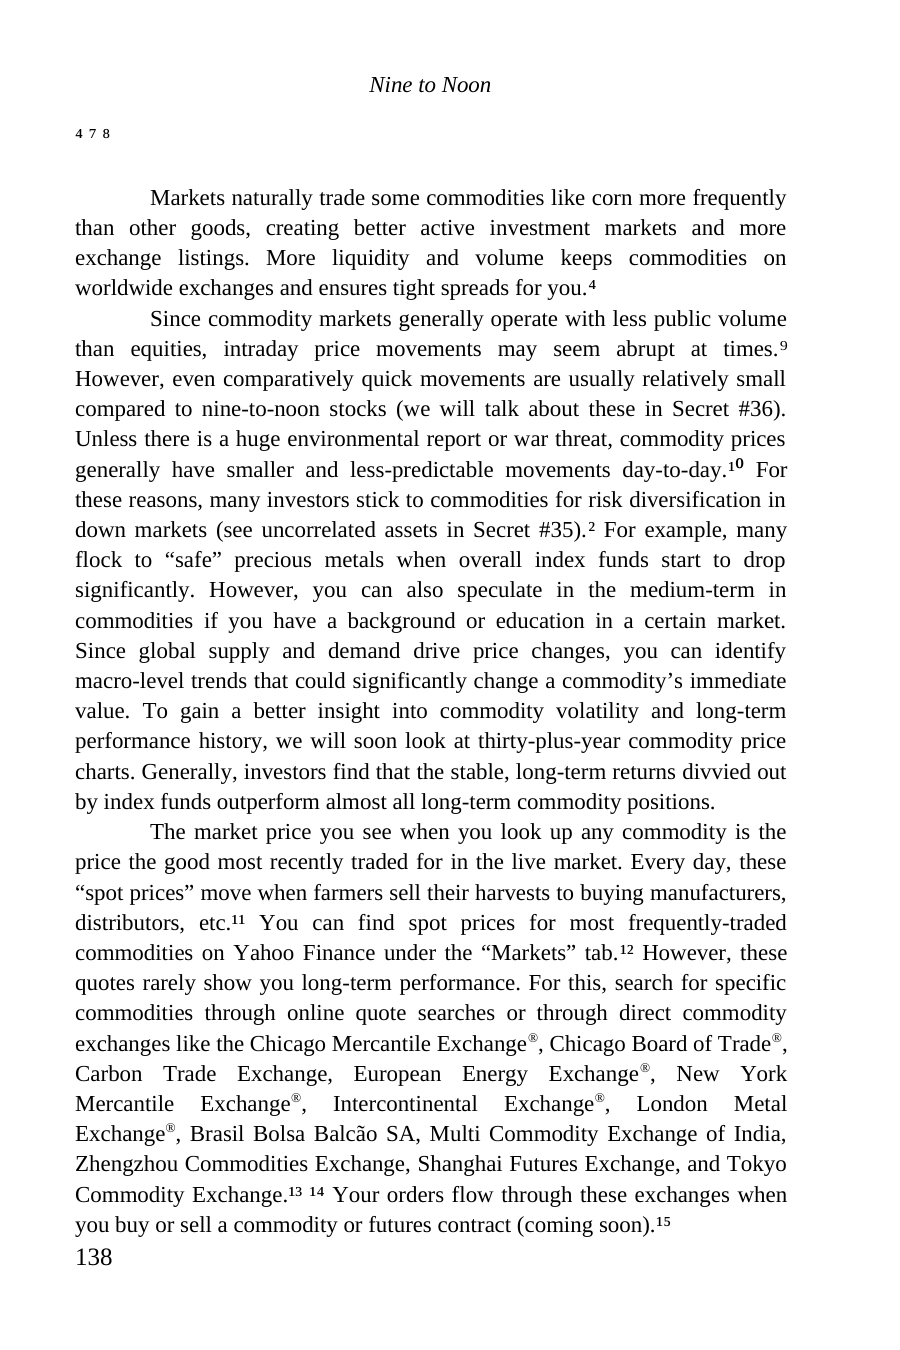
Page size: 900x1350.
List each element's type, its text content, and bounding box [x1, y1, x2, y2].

text ⁴ ⁷ ⁸ [75, 123, 787, 150]
text Since commodity markets generally operate with less public volume than equities, intraday price movements may seem abrupt at times.⁹ However, even comparatively quick movements are usually relatively small compared to nine-to-noon stocks (we will talk about these in Secret #36). Unless there is a huge environmental report or war threat, commodity prices generally have smaller and less-predictable movements day-to-day.¹⁰ For these reasons, many investors stick to commodities for risk diversification in down markets (see uncorrelated assets in Secret #35).² For example, many flock to “safe” precious metals when overall index funds start to drop significantly. However, you can also speculate in the medium-term in commodities if you have a background or education in a certain market. Since global supply and demand drive price changes, you can identify macro-level trends that could significantly change a commodity’s immediate value. To gain a better insight into commodity volatility and long-term performance history, we will soon look at thirty-plus-year commodity price charts. Generally, investors find that the stable, long-term returns divvied out by index funds outperform almost all long-term commodity positions. [75, 305, 787, 814]
text The market price you see when you look up any commodity is the price the good most recently traded for in the live market. Every day, these “spot prices” move when farmers sell their harvests to buying manufacturers, distributors, etc.¹¹ You can find spot prices for most frequently-traded commodities on Yahoo Finance under the “Markets” tab.¹² However, these quotes rarely show you long-term performance. For this, search for specific commodities through online quote searches or through direct commodity exchanges like the Chicago Mercantile Exchange®, Chicago Board of Trade®, Carbon Trade Exchange, European Energy Exchange®, New York Mercantile Exchange®, Intercontinental Exchange®, London Metal Exchange®, Brasil Bolsa Balcão SA, Multi Commodity Exchange of India, Zhengzhou Commodities Exchange, Shanghai Futures Exchange, and Tokyo Commodity Exchange.¹³ ¹⁴ Your orders flow through these exchanges when you buy or sell a commodity or futures contract (coming soon).¹⁵ [75, 818, 787, 1237]
text Markets naturally trade some commodities like corn more frequently than other goods, creating better active investment markets and more exchange listings. More liquidity and volume keeps commodities on worldwide exchanges and ensures tight spreads for you.⁴ [75, 184, 787, 301]
